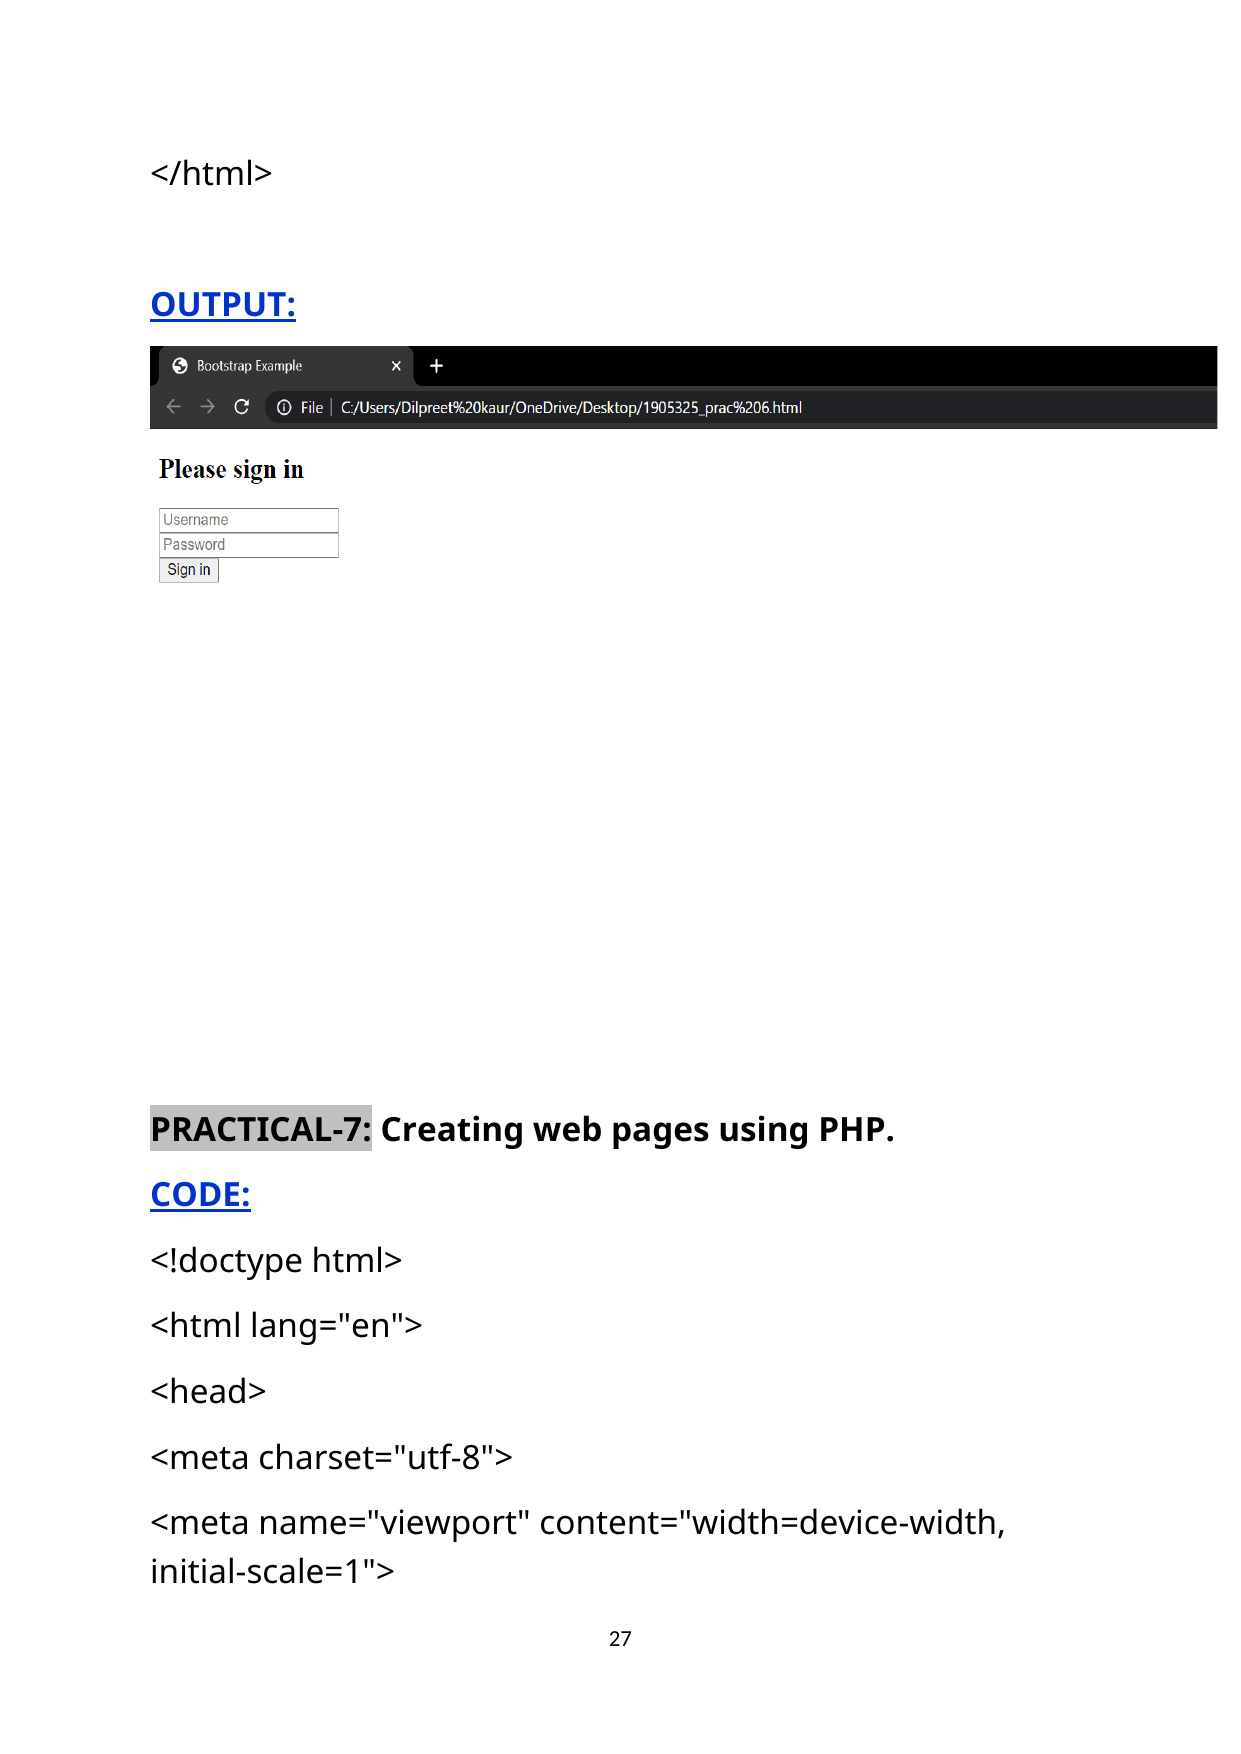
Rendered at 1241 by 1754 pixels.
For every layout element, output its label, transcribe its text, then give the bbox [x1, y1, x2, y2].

text PRACTICAL-7: Creating web pages using PHP. [372, 1105, 1090, 1151]
text OUTPUT: [150, 281, 1090, 327]
text CODE: [150, 1171, 1090, 1216]
text <meta charset="utf-8"> [150, 1433, 1090, 1479]
text <html lang="en"> [150, 1302, 1090, 1348]
text <!doctype html> [150, 1237, 1090, 1282]
picture [150, 346, 1218, 890]
text <meta name="viewport" content="width=device-width, initial-scale=1"> [150, 1499, 1090, 1593]
text </html> [150, 150, 1090, 195]
text <head> [150, 1368, 1090, 1413]
